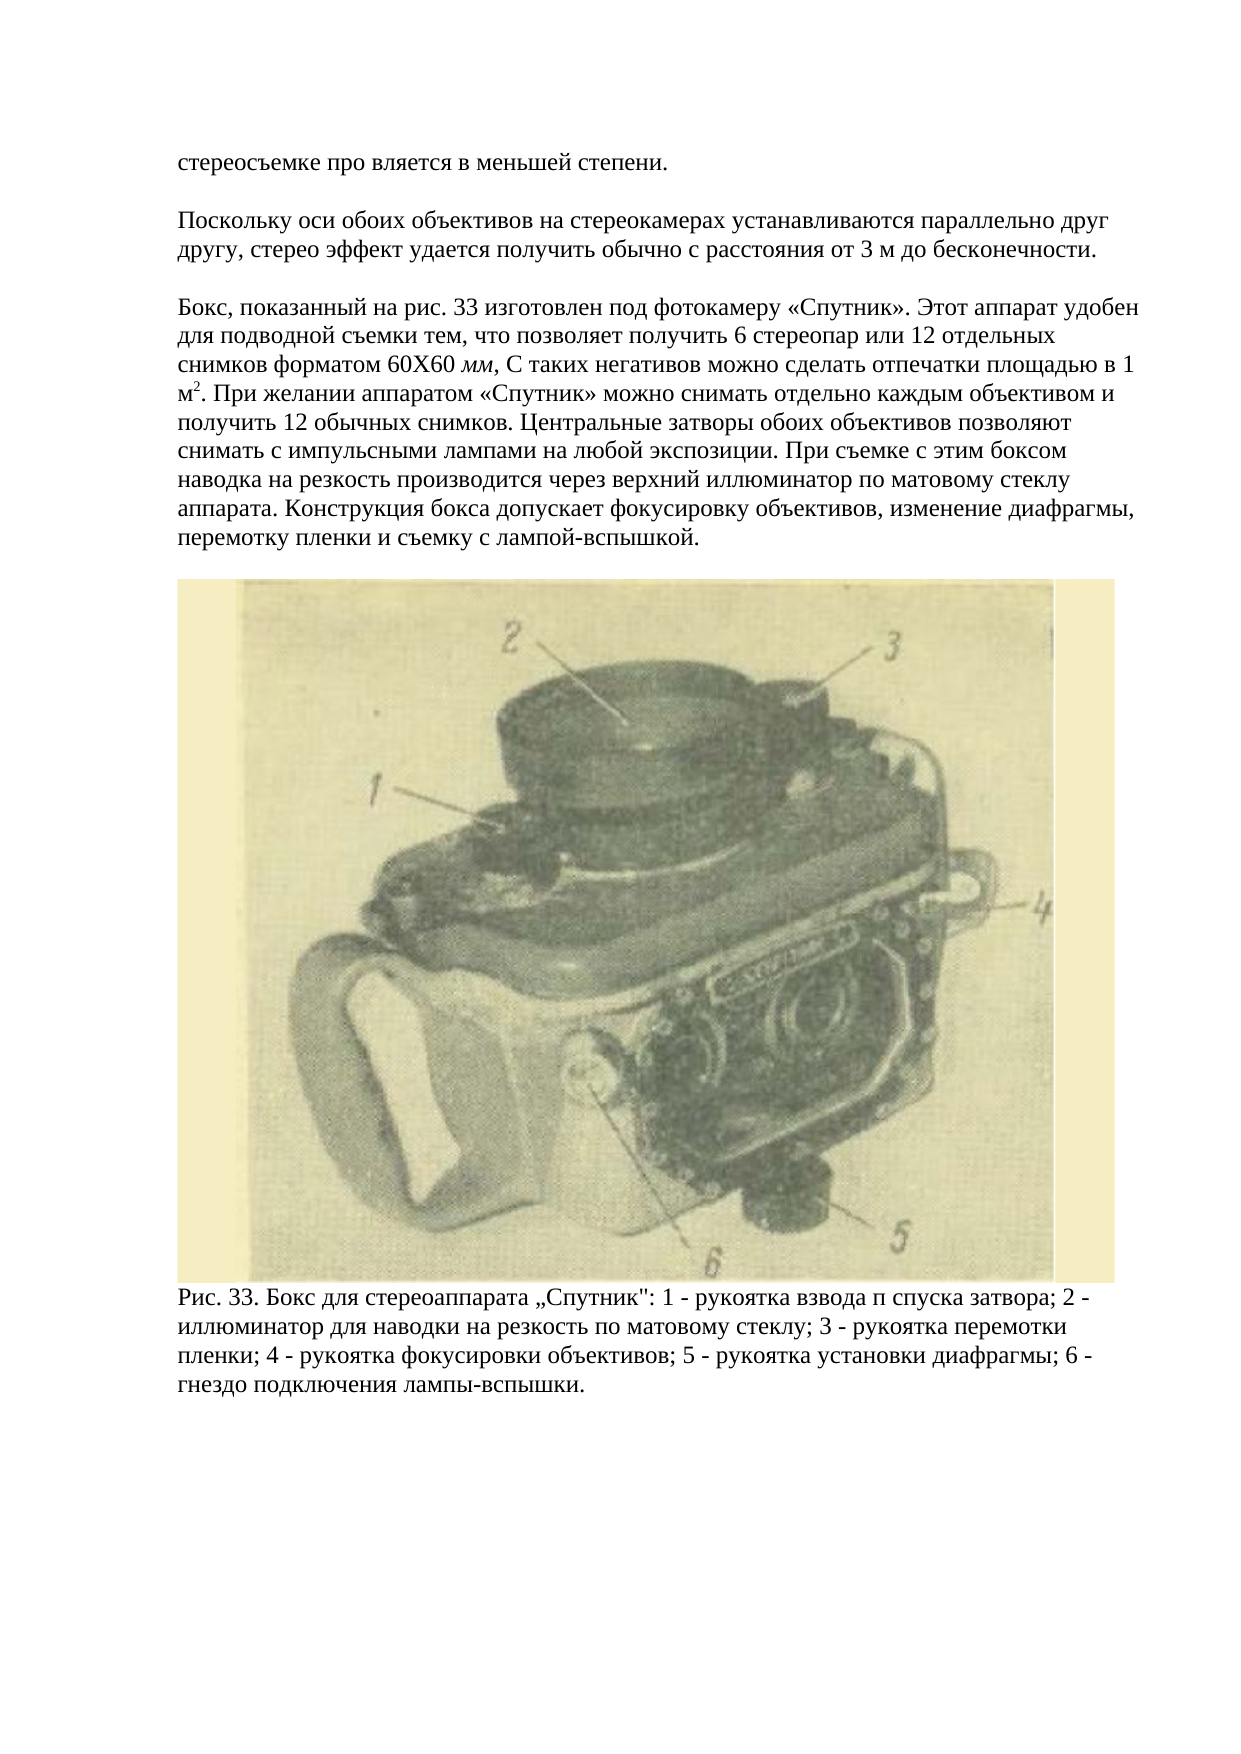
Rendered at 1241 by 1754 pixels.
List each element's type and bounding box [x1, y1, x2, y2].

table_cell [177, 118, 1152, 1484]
picture [177, 579, 1115, 1283]
